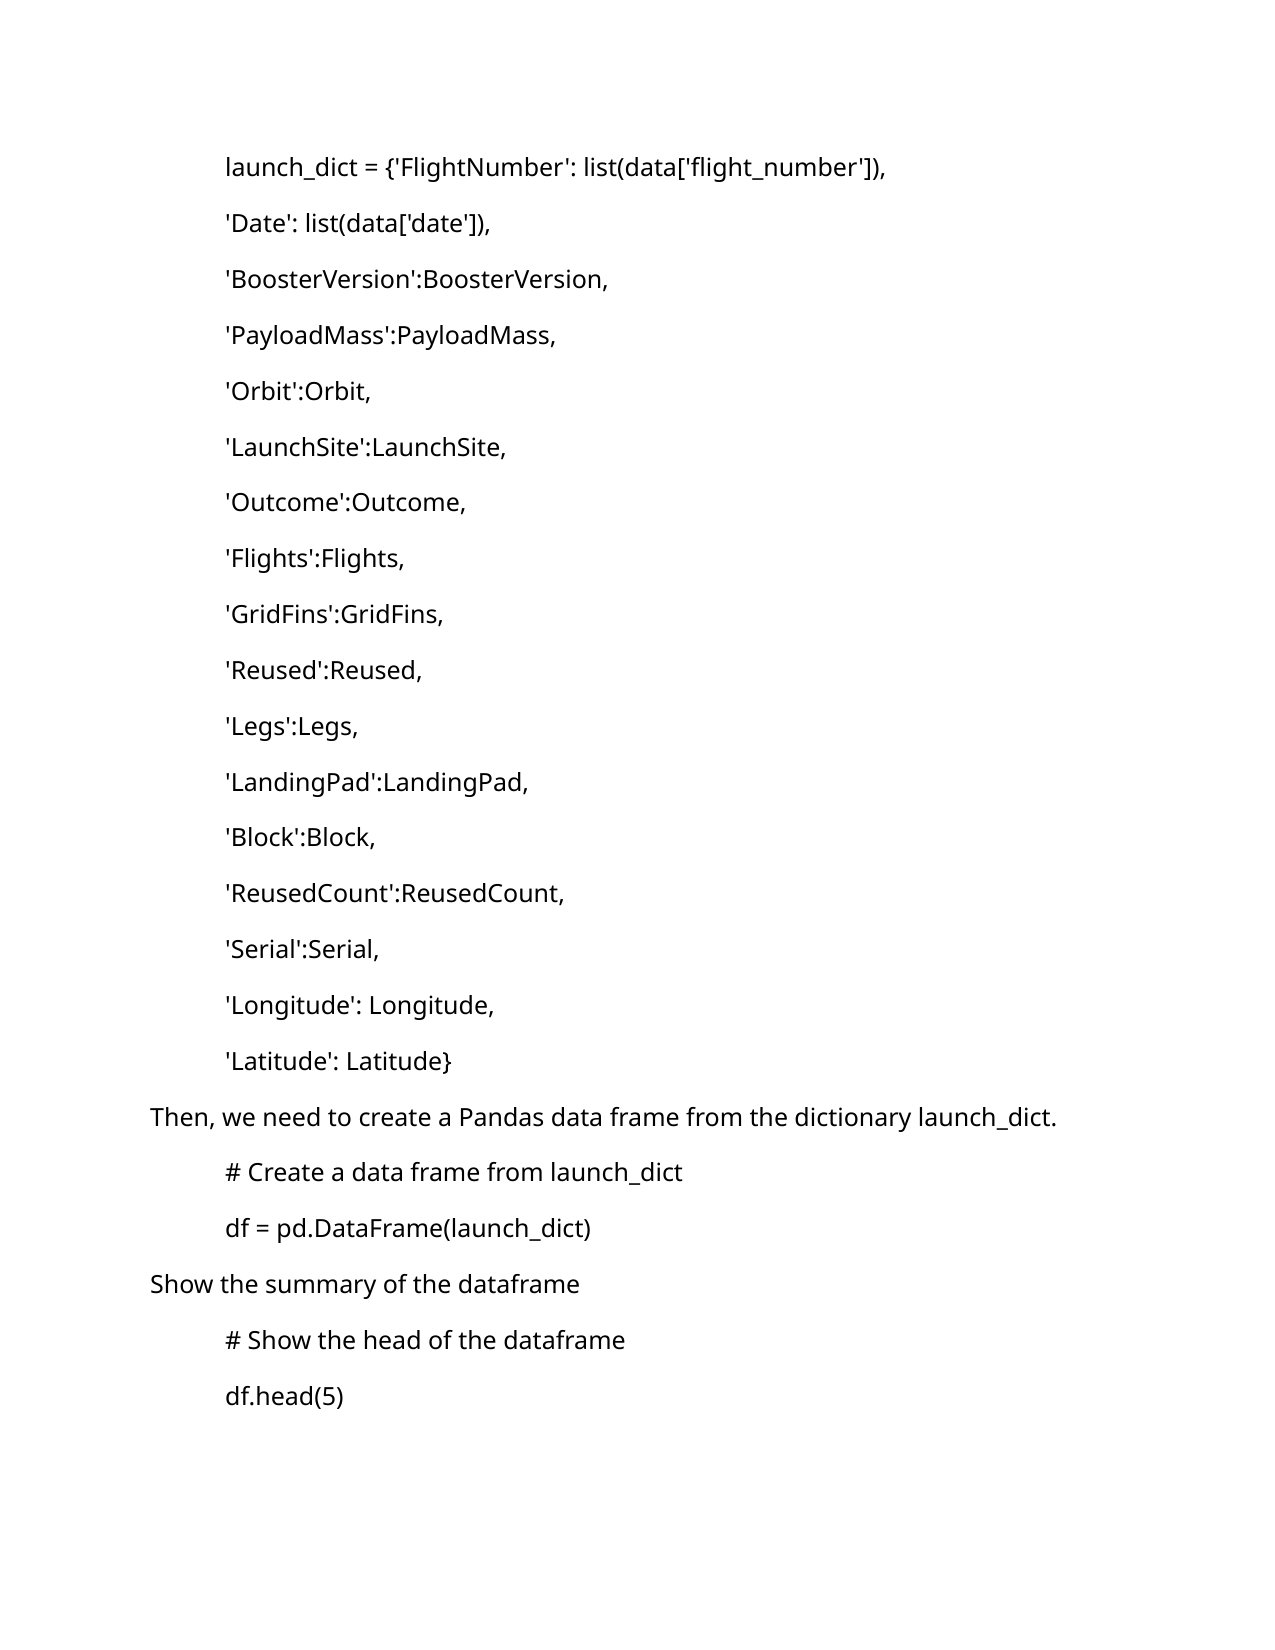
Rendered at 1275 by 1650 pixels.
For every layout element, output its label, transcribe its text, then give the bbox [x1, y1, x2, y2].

text 'Latitude': Latitude} [225, 1043, 1125, 1077]
text 'PayloadMass':PayloadMass, [225, 317, 1125, 352]
text 'BoosterVersion':BoosterVersion, [225, 262, 1125, 296]
text 'Legs':Legs, [225, 708, 1125, 742]
text Show the summary of the dataframe [150, 1267, 1125, 1301]
text df.head(5) [225, 1378, 1125, 1412]
text 'Flights':Flights, [225, 541, 1125, 575]
text # Show the head of the dataframe [150, 1322, 1125, 1357]
text 'LaunchSite':LaunchSite, [225, 429, 1125, 463]
text 'Reused':Reused, [225, 652, 1125, 687]
text launch_dict = {'FlightNumber': list(data['flight_number']), [225, 150, 1125, 184]
text 'LandingPad':LandingPad, [225, 764, 1125, 798]
text 'Orbit':Orbit, [225, 373, 1125, 407]
text 'Serial':Serial, [225, 932, 1125, 966]
text 'Block':Block, [225, 820, 1125, 854]
text df = pd.DataFrame(launch_dict) [225, 1211, 1125, 1245]
text Then, we need to create a Pandas data frame from the dictionary launch_dict. [150, 1099, 1125, 1133]
text 'Outcome':Outcome, [225, 485, 1125, 519]
text 'GridFins':GridFins, [225, 597, 1125, 631]
text 'Longitude': Longitude, [225, 987, 1125, 1022]
text 'Date': list(data['date']), [225, 206, 1125, 240]
text 'ReusedCount':ReusedCount, [225, 876, 1125, 910]
text # Create a data frame from launch_dict [225, 1155, 1125, 1189]
